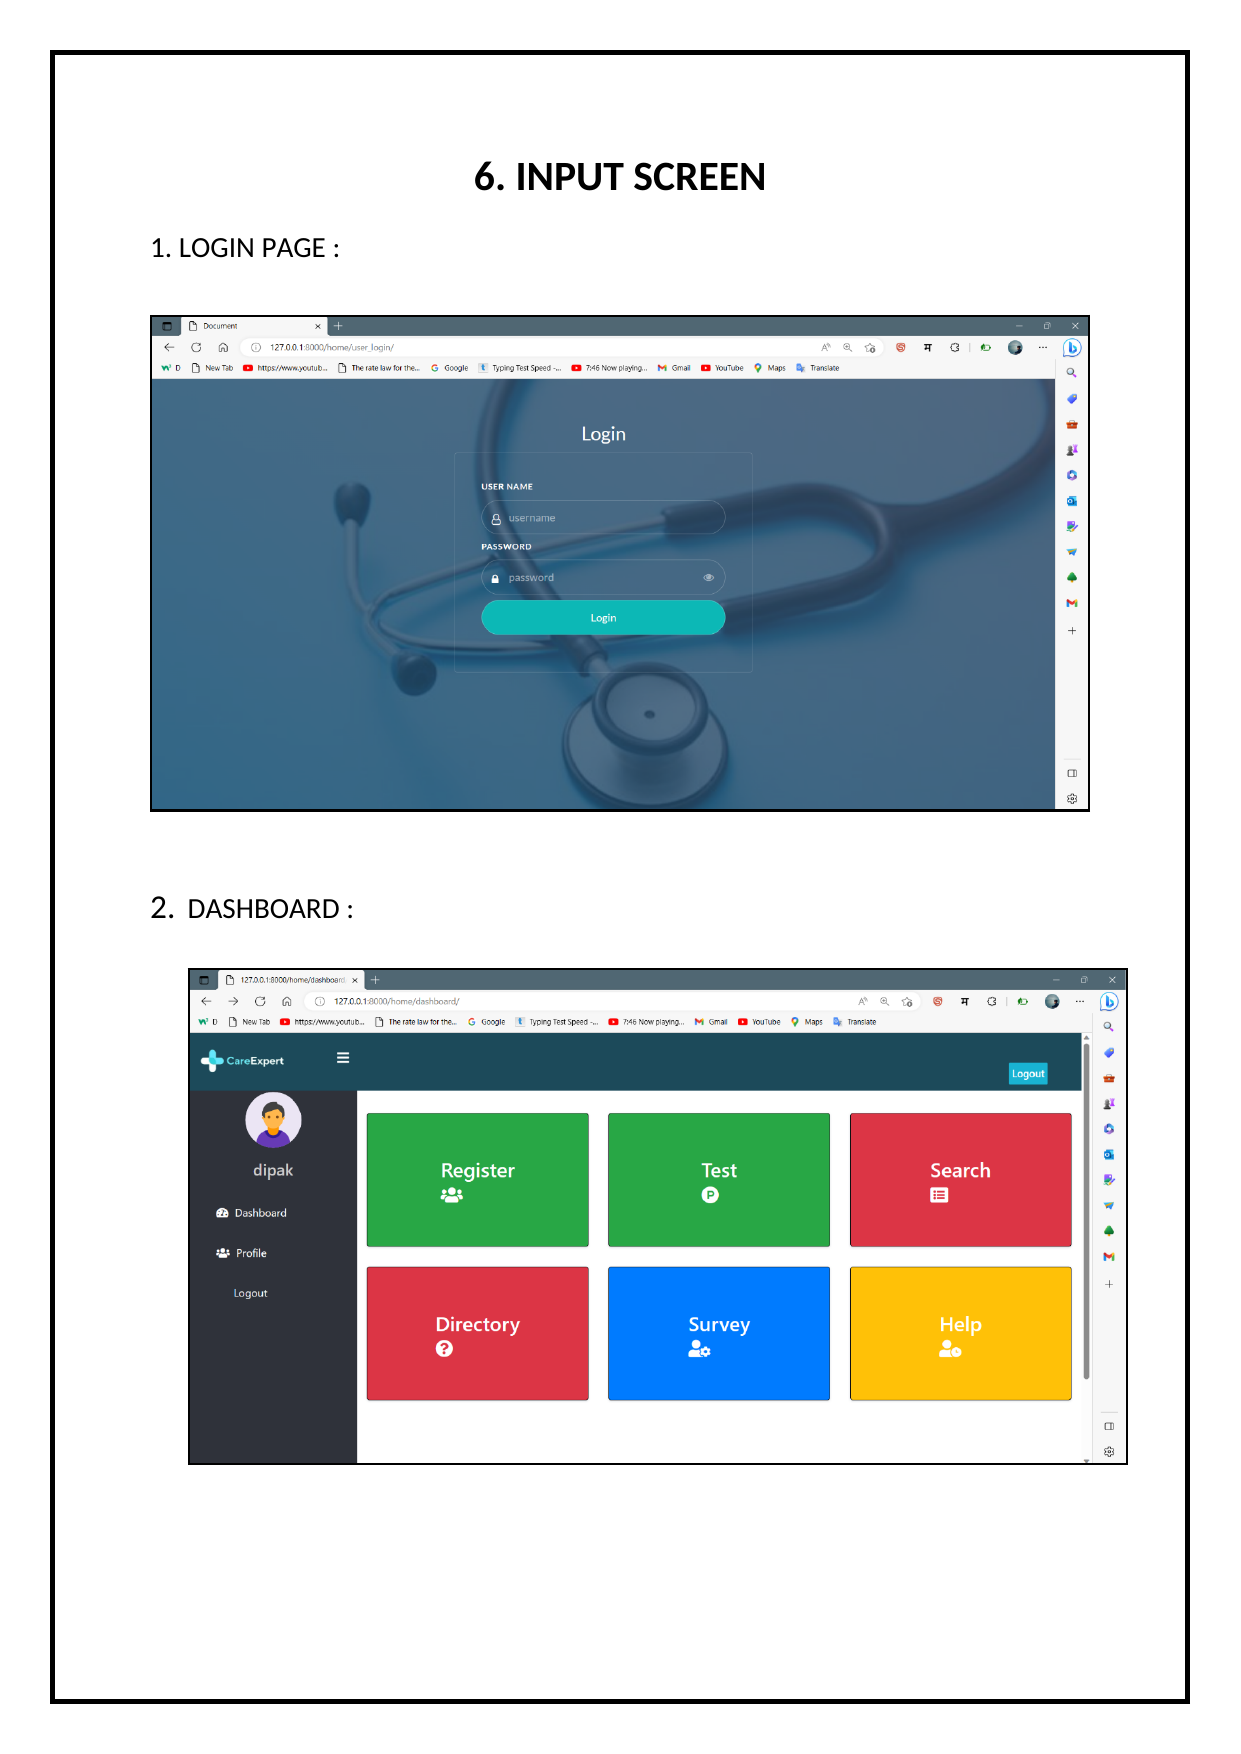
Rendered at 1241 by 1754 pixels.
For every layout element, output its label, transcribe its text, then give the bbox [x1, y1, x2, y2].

list DASHBOARD : [150, 886, 1090, 926]
picture [190, 970, 1126, 1463]
picture [152, 317, 1088, 809]
text 6. INPUT SCREEN [150, 150, 1090, 201]
text 1. LOGIN PAGE : [150, 229, 1090, 265]
